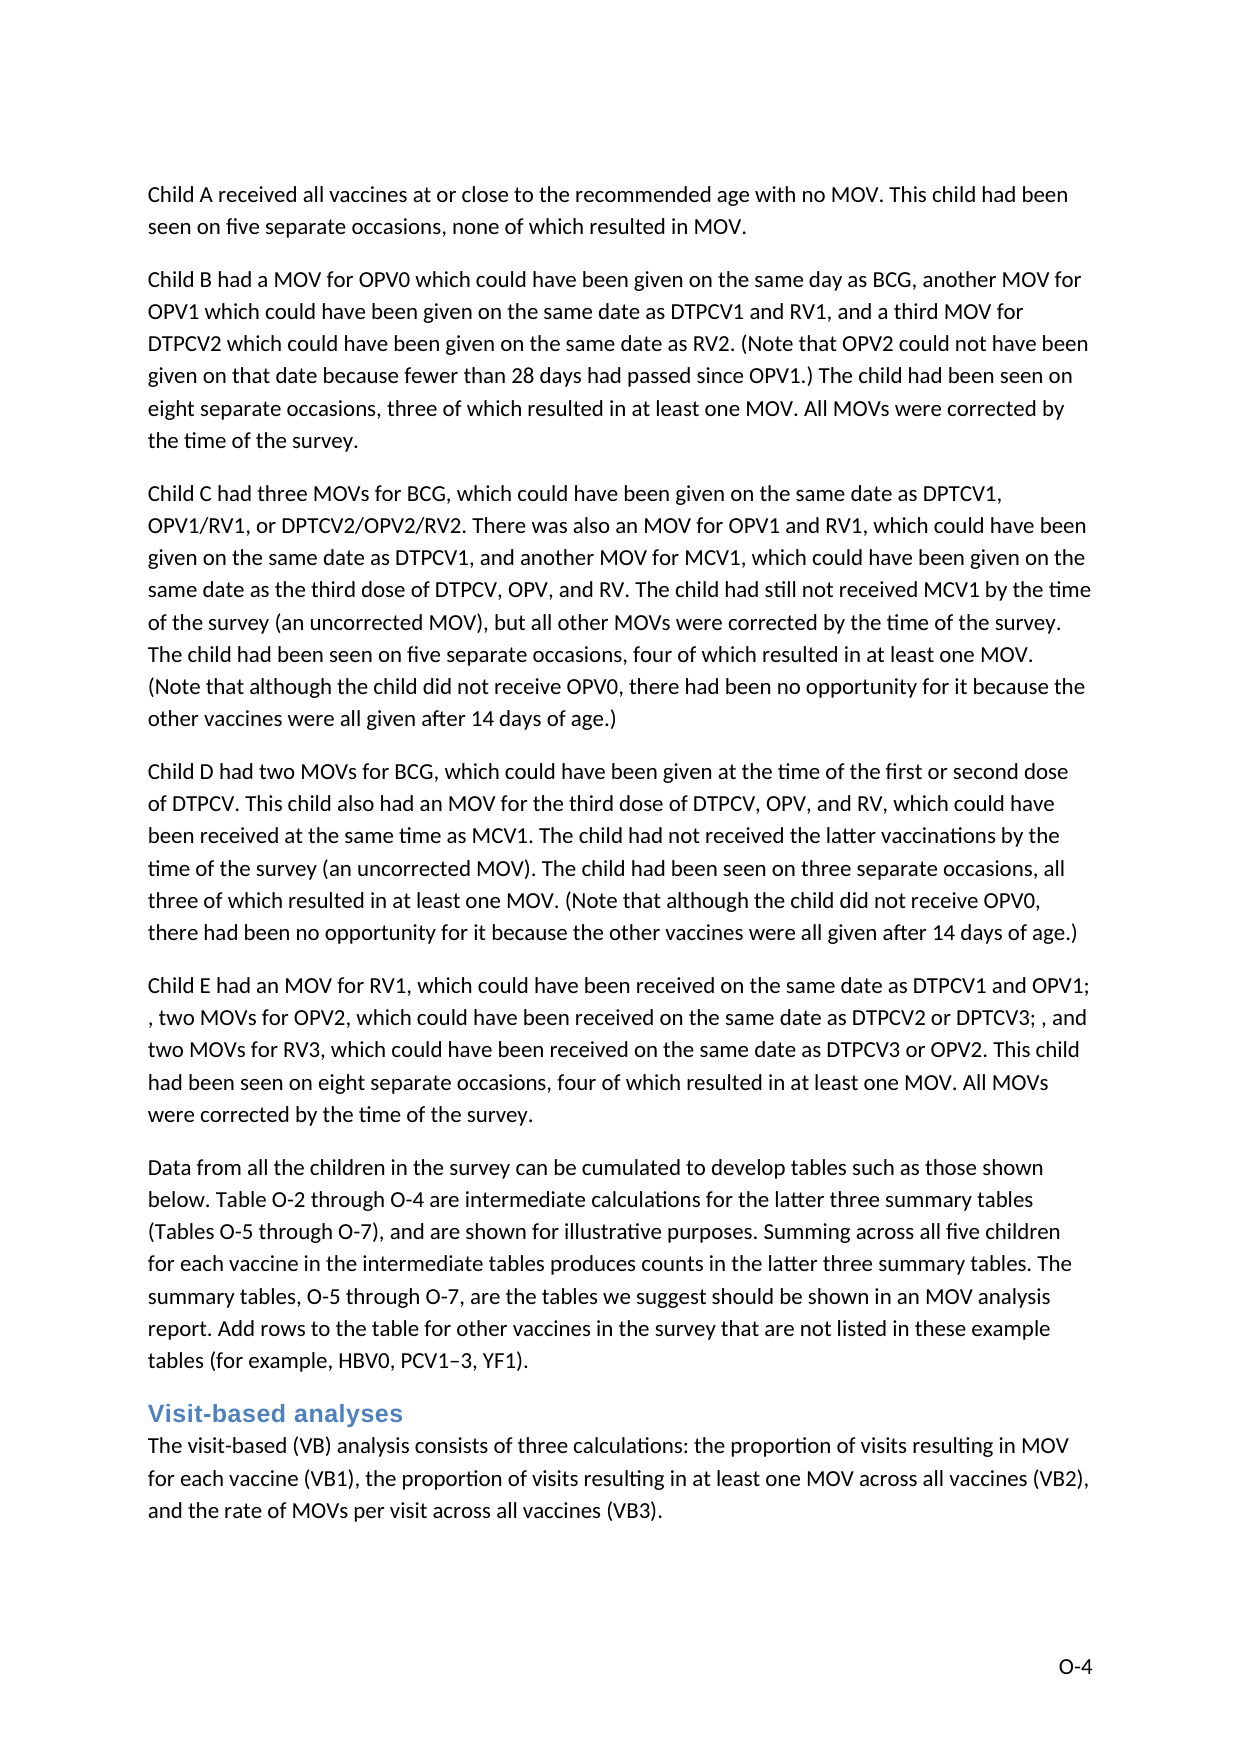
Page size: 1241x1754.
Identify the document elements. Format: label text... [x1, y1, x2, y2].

text Child C had three MOVs for BCG, which could have been given on the same date as DPTCV1, OPV1/RV1, or DPTCV2/OPV2/RV2. There was also an MOV for OPV1 and RV1, which could have been given on the same date as DTPCV1, and another MOV for MCV1, which could have been given on the same date as the third dose of DTPCV, OPV, and RV. The child had still not received MCV1 by the time of the survey (an uncorrected MOV), but all other MOVs were corrected by the time of the survey. The child had been seen on five separate occasions, four of which resulted in at least one MOV. (Note that although the child did not receive OPV0, there had been no opportunity for it because the other vaccines were all given after 14 days of age.) [148, 479, 1093, 732]
text Child A received all vaccines at or close to the recommended age with no MOV. This child had been seen on five separate occasions, none of which resulted in MOV. [148, 180, 1093, 240]
text Child D had two MOVs for BCG, which could have been given at the time of the first or second dose of DTPCV. This child also had an MOV for the third dose of DTPCV, OPV, and RV, which could have been received at the same time as MCV1. The child had not received the latter vaccinations by the time of the survey (an uncorrected MOV). The child had been seen on three separate occasions, all three of which resulted in at least one MOV. (Note that although the child did not receive OPV0, there had been no opportunity for it because the other vaccines were all given after 14 days of age.) [148, 757, 1093, 946]
text The visit-based (VB) analysis consists of three calculations: the proportion of visits resulting in MOV for each vaccine (VB1), the proportion of visits resulting in at least one MOV across all vaccines (VB2), and the rate of MOVs per visit across all vaccines (VB3). [148, 1432, 1093, 1524]
text Child E had an MOV for RV1, which could have been received on the same date as DTPCV1 and OPV1; , two MOVs for OPV2, which could have been received on the same date as DTPCV2 or DPTCV3; , and two MOVs for RV3, which could have been received on the same date as DTPCV3 or OPV2. This child had been seen on eight separate occasions, four of which resulted in at least one MOV. All MOVs were corrected by the time of the survey. [148, 971, 1093, 1128]
subtitle Visit-based analyses [148, 1399, 1093, 1428]
text Child B had a MOV for OPV0 which could have been given on the same day as BCG, another MOV for OPV1 which could have been given on the same date as DTPCV1 and RV1, and a third MOV for DTPCV2 which could have been given on the same date as RV2. (Note that OPV2 could not have been given on that date because fewer than 28 days had passed since OPV1.) The child had been seen on eight separate occasions, three of which resulted in at least one MOV. All MOVs were corrected by the time of the survey. [148, 265, 1093, 454]
text Data from all the children in the survey can be cumulated to develop tables such as those shown below. Table O-2 through O-4 are intermediate calculations for the latter three summary tables (Tables O-5 through O-7), and are shown for illustrative purposes. Summing across all five children for each vaccine in the intermediate tables produces counts in the latter three summary tables. The summary tables, O-5 through O-7, are the tables we suggest should be shown in an MOV analysis report. Add rows to the table for other vaccines in the survey that are not listed in these example tables (for example, HBV0, PCV1–3, YF1). [148, 1153, 1093, 1374]
